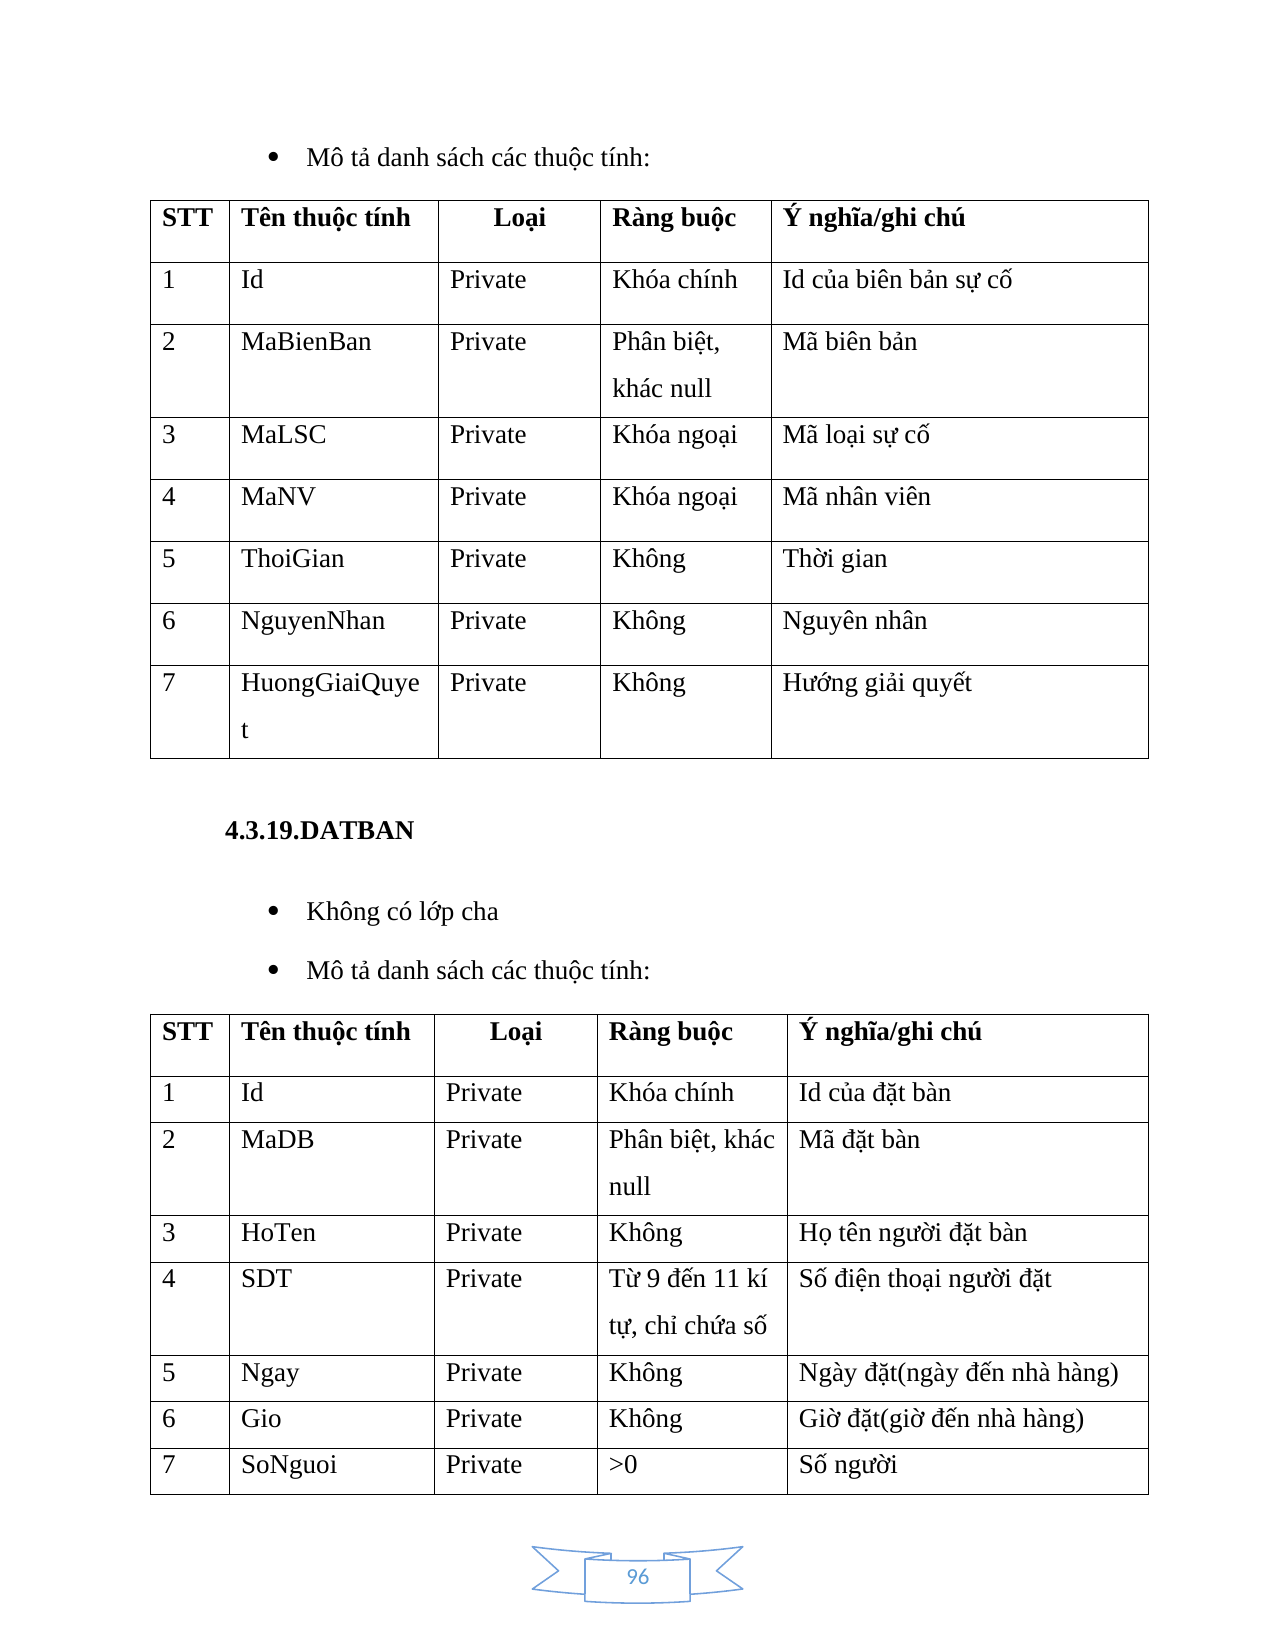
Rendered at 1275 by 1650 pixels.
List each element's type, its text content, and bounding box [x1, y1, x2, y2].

table_cell Số người [788, 1449, 1148, 1494]
table_cell 3 [151, 418, 229, 479]
table_cell 4 [151, 1263, 229, 1355]
table_header STT [151, 201, 229, 262]
table_header Loại [435, 1015, 597, 1076]
table_cell Không [601, 604, 771, 665]
table_cell Mã đặt bàn [788, 1123, 1148, 1215]
table_cell 5 [151, 1356, 229, 1401]
table_cell Khóa chính [598, 1077, 787, 1122]
table_cell Private [435, 1077, 597, 1122]
table_cell HoTen [230, 1216, 434, 1262]
table_header Ràng buộc [598, 1015, 787, 1076]
table_cell Private [435, 1402, 597, 1448]
table_cell 3 [151, 1216, 229, 1262]
table_cell ThoiGian [230, 542, 438, 603]
table_header Tên thuộc tính [230, 201, 438, 262]
table_cell Từ 9 đến 11 kí tự, chỉ chứa số [598, 1263, 787, 1355]
table_header Ý nghĩa/ghi chú [788, 1015, 1148, 1076]
table_cell 4 [151, 480, 229, 541]
table_cell Id [230, 263, 438, 324]
table_cell MaBienBan [230, 325, 438, 417]
table_cell Ngày đặt(ngày đến nhà hàng) [788, 1356, 1148, 1401]
table_cell 1 [151, 263, 229, 324]
table_cell Hướng giải quyết [772, 666, 1148, 758]
table_cell Không [598, 1402, 787, 1448]
table_cell Phân biệt, khác null [601, 325, 771, 417]
table_cell 6 [151, 1402, 229, 1448]
table_header Ràng buộc [601, 201, 771, 262]
table_header Ý nghĩa/ghi chú [772, 201, 1148, 262]
table_cell Private [435, 1356, 597, 1401]
table_cell Khóa ngoại [601, 418, 771, 479]
table_cell Phân biệt, khác null [598, 1123, 787, 1215]
table_cell Nguyên nhân [772, 604, 1148, 665]
table_cell Private [435, 1216, 597, 1262]
table_cell MaNV [230, 480, 438, 541]
table_cell Không [601, 542, 771, 603]
table_cell SoNguoi [230, 1449, 434, 1494]
table_cell Khóa ngoại [601, 480, 771, 541]
table_cell HuongGiaiQuyet [230, 666, 438, 758]
table_cell Mã biên bản [772, 325, 1148, 417]
table_header STT [151, 1015, 229, 1076]
table_cell Private [439, 666, 600, 758]
table_cell 5 [151, 542, 229, 603]
table_cell 1 [151, 1077, 229, 1122]
table_cell Họ tên người đặt bàn [788, 1216, 1148, 1262]
table_cell Không [601, 666, 771, 758]
table_cell Private [439, 263, 600, 324]
table_cell 7 [151, 1449, 229, 1494]
table_cell Private [435, 1123, 597, 1215]
table_cell MaDB [230, 1123, 434, 1215]
table_cell >0 [598, 1449, 787, 1494]
table_cell Không [598, 1216, 787, 1262]
table_cell Private [439, 604, 600, 665]
table_cell 6 [151, 604, 229, 665]
table_cell Không [598, 1356, 787, 1401]
table_cell Private [439, 480, 600, 541]
table_cell Id [230, 1077, 434, 1122]
table_cell Khóa chính [601, 263, 771, 324]
table_cell SDT [230, 1263, 434, 1355]
table_cell Id của biên bản sự cố [772, 263, 1148, 324]
table_cell Mã loại sự cố [772, 418, 1148, 479]
table_cell Private [435, 1263, 597, 1355]
table_cell Ngay [230, 1356, 434, 1401]
table_header Loại [439, 201, 600, 262]
table_cell Private [439, 542, 600, 603]
table_cell NguyenNhan [230, 604, 438, 665]
table_cell Private [439, 418, 600, 479]
table_cell 7 [151, 666, 229, 758]
table_cell Số điện thoại người đặt [788, 1263, 1148, 1355]
table_cell Mã nhân viên [772, 480, 1148, 541]
table_header Tên thuộc tính [230, 1015, 434, 1076]
list Không có lớp cha [269, 895, 1125, 926]
table_cell Giờ đặt(giờ đến nhà hàng) [788, 1402, 1148, 1448]
subtitle DATBAN [225, 814, 1125, 846]
table_cell Thời gian [772, 542, 1148, 603]
table_cell 2 [151, 325, 229, 417]
table_cell Id của đặt bàn [788, 1077, 1148, 1122]
list Mô tả danh sách các thuộc tính: [269, 954, 1125, 985]
list Mô tả danh sách các thuộc tính: [269, 141, 1125, 172]
table_cell Gio [230, 1402, 434, 1448]
table_cell 2 [151, 1123, 229, 1215]
table_cell MaLSC [230, 418, 438, 479]
table_cell Private [435, 1449, 597, 1494]
table_cell Private [439, 325, 600, 417]
